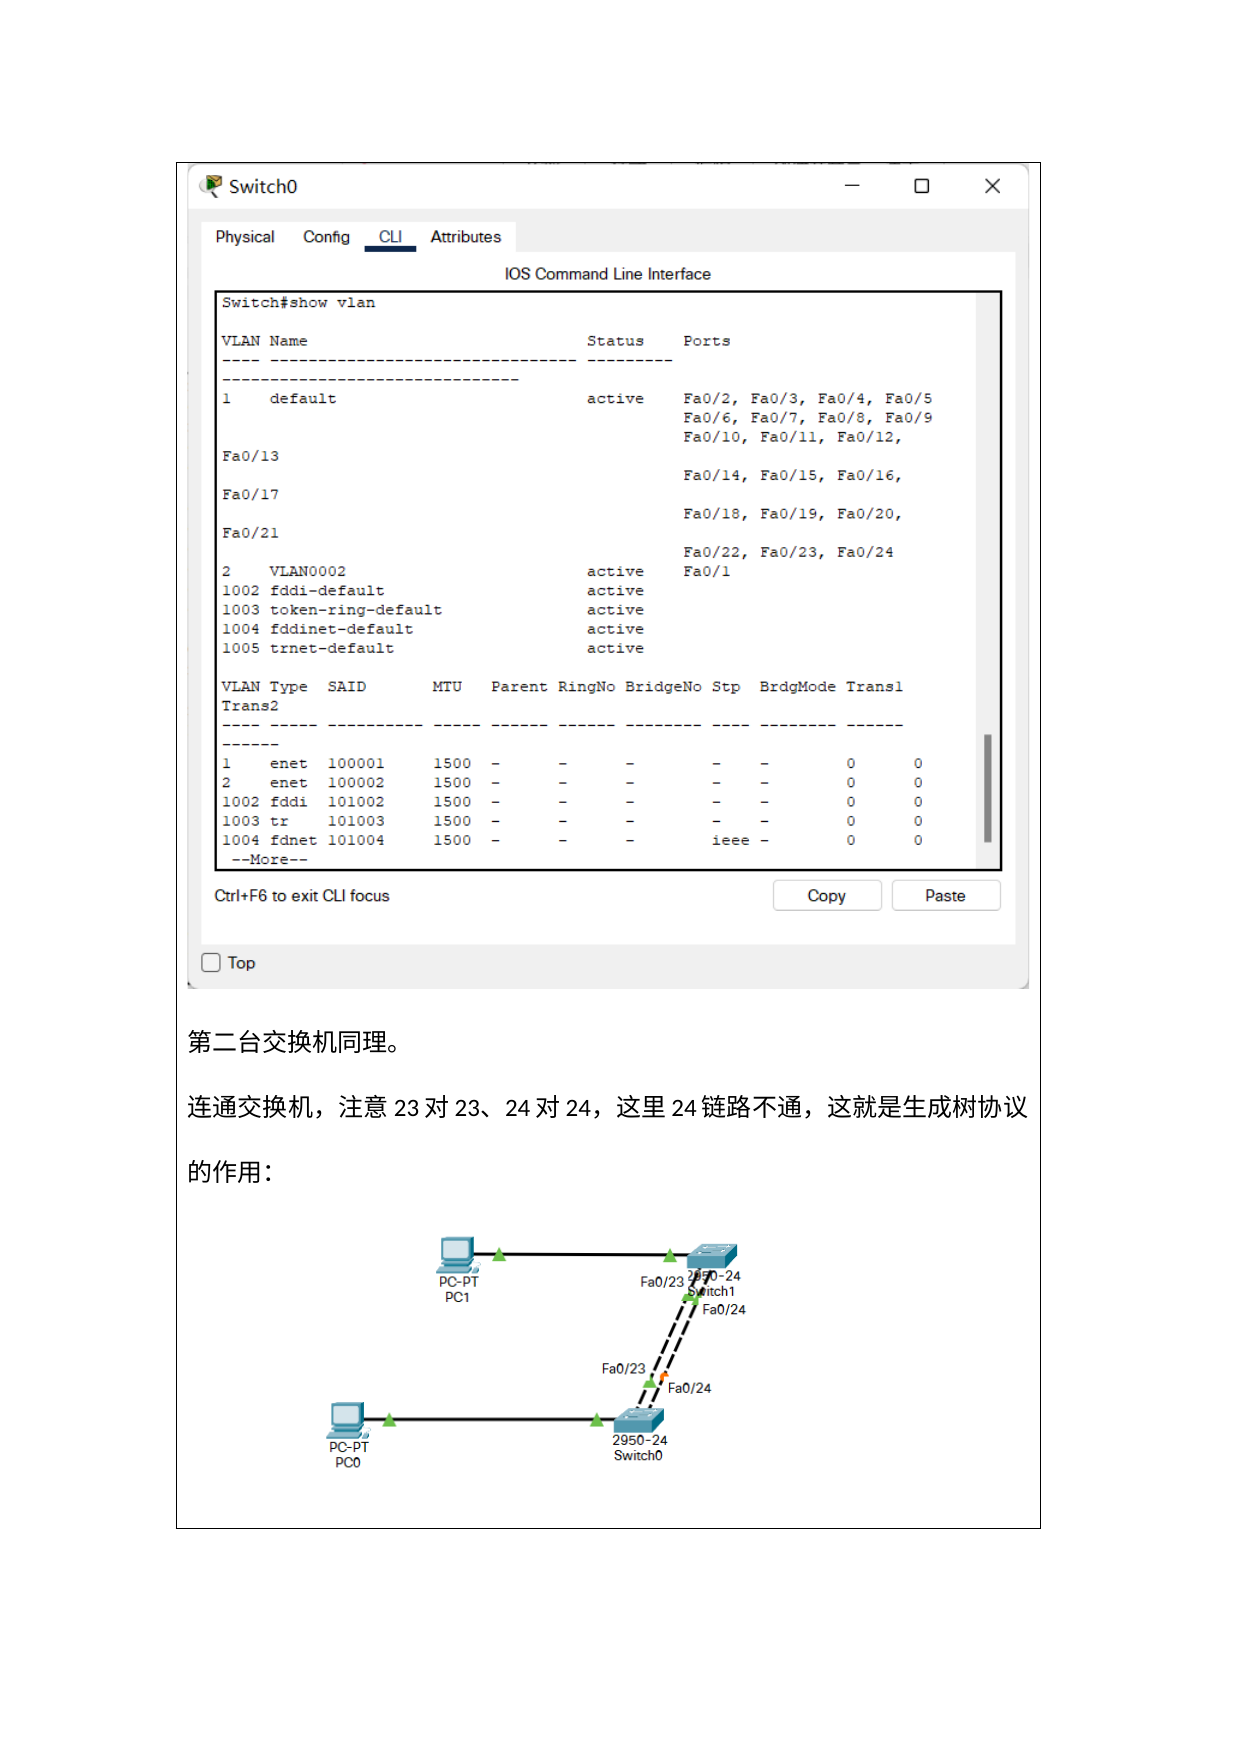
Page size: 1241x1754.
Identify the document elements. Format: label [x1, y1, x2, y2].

picture [187, 163, 1030, 989]
picture [187, 1203, 1030, 1498]
table_cell [177, 163, 1040, 1528]
